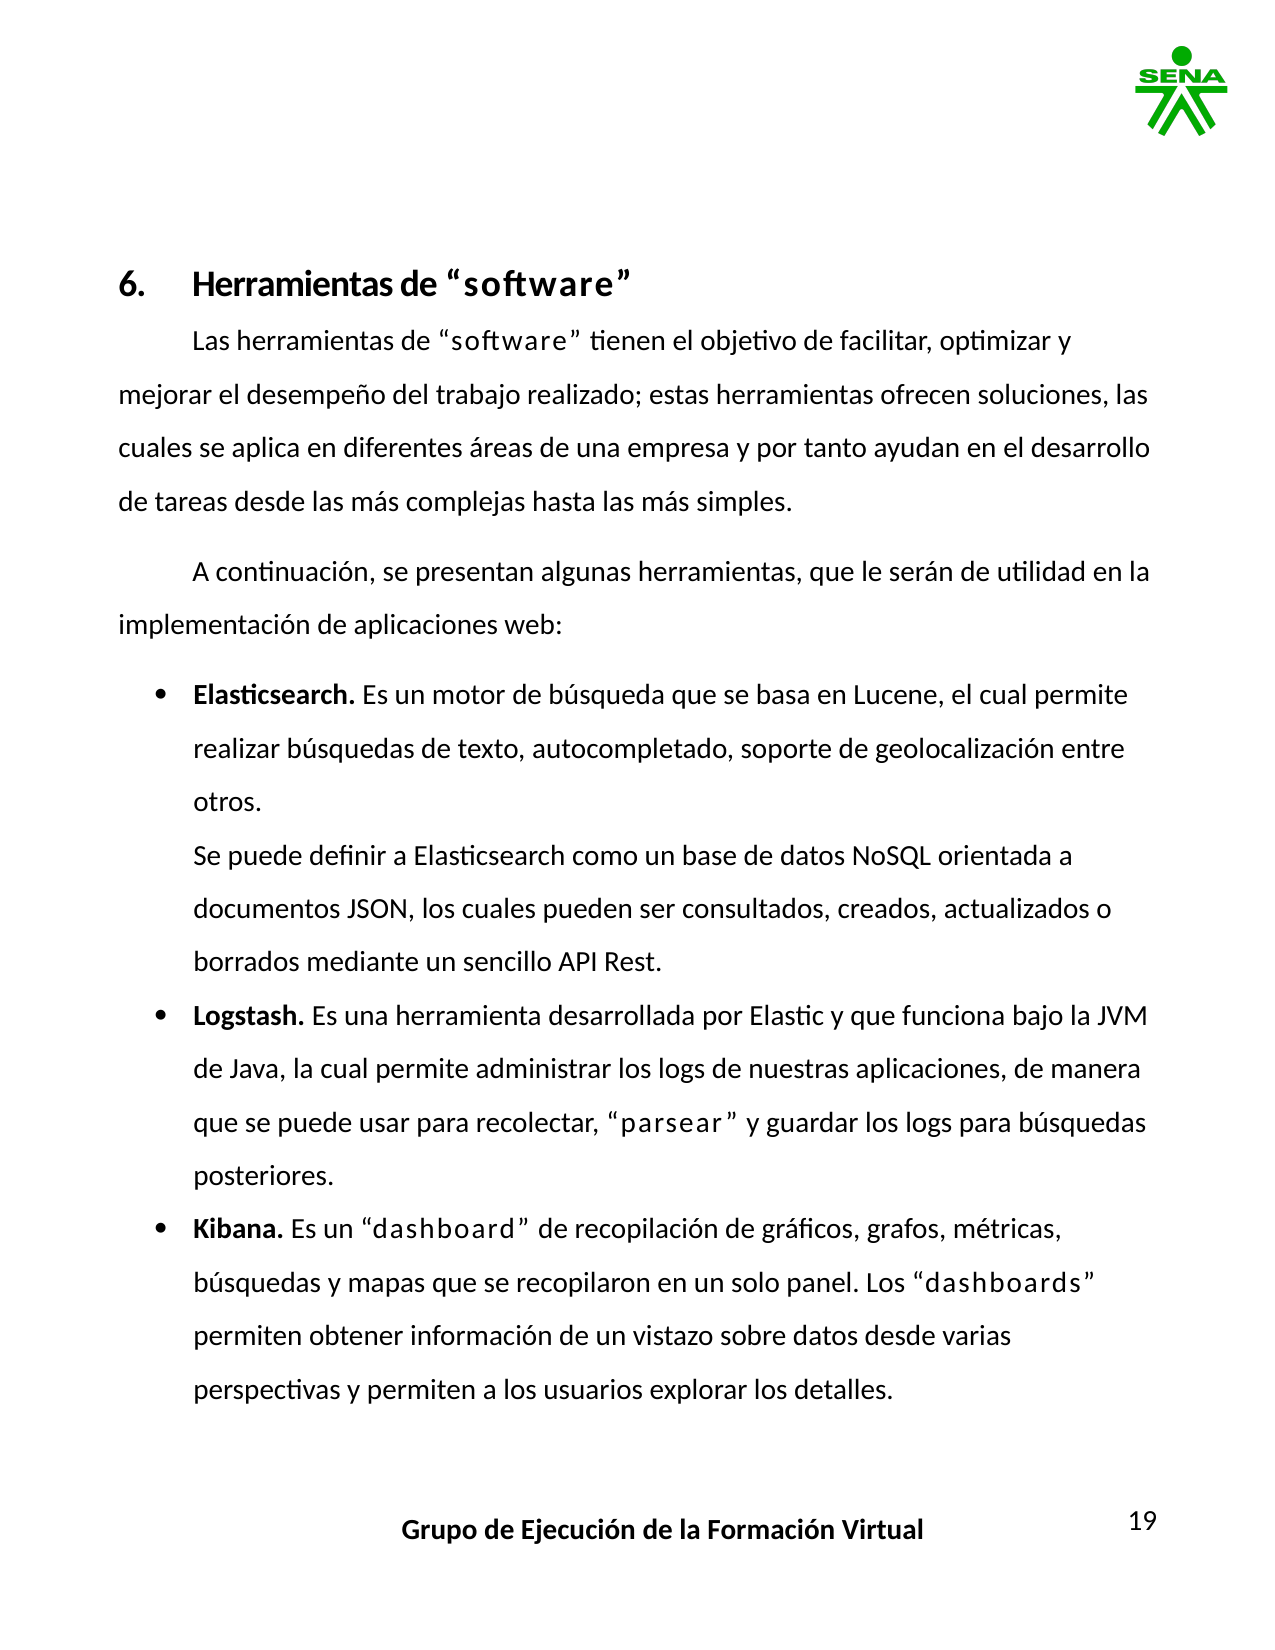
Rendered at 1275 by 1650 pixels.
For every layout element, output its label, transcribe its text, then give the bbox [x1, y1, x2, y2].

subtitle Herramientas de “software” [118, 260, 1157, 306]
text Las herramientas de “software” tienen el objetivo de facilitar, optimizar y mejorar el desempeño del trabajo realizado; estas herramientas ofrecen soluciones, las cuales se aplica en diferentes áreas de una empresa y por tanto ayudan en el desarrollo de tareas desde las más complejas hasta las más simples. [118, 322, 1157, 518]
list Kibana. Es un “dashboard” de recopilación de gráficos, grafos, métricas, búsquedas y mapas que se recopilaron en un solo panel. Los “dashboards” permiten obtener información de un vistazo sobre datos desde varias perspectivas y permiten a los usuarios explorar los detalles. [156, 1211, 1157, 1407]
text A continuación, se presentan algunas herramientas, que le serán de utilidad en la implementación de aplicaciones web: [118, 553, 1157, 642]
list Elasticsearch. Es un motor de búsqueda que se basa en Lucene, el cual permite realizar búsquedas de texto, autocompletado, soporte de geolocalización entre otros. [156, 676, 1157, 819]
picture [1135, 46, 1228, 136]
list Se puede definir a Elasticsearch como un base de datos NoSQL orientada a documentos JSON, los cuales pueden ser consultados, creados, actualizados o borrados mediante un sencillo API Rest. [193, 837, 1157, 979]
list Logstash. Es una herramienta desarrollada por Elastic y que funciona bajo la JVM de Java, la cual permite administrar los logs de nuestras aplicaciones, de manera que se puede usar para recolectar, “parsear” y guardar los logs para búsquedas posteriores. [156, 997, 1157, 1193]
